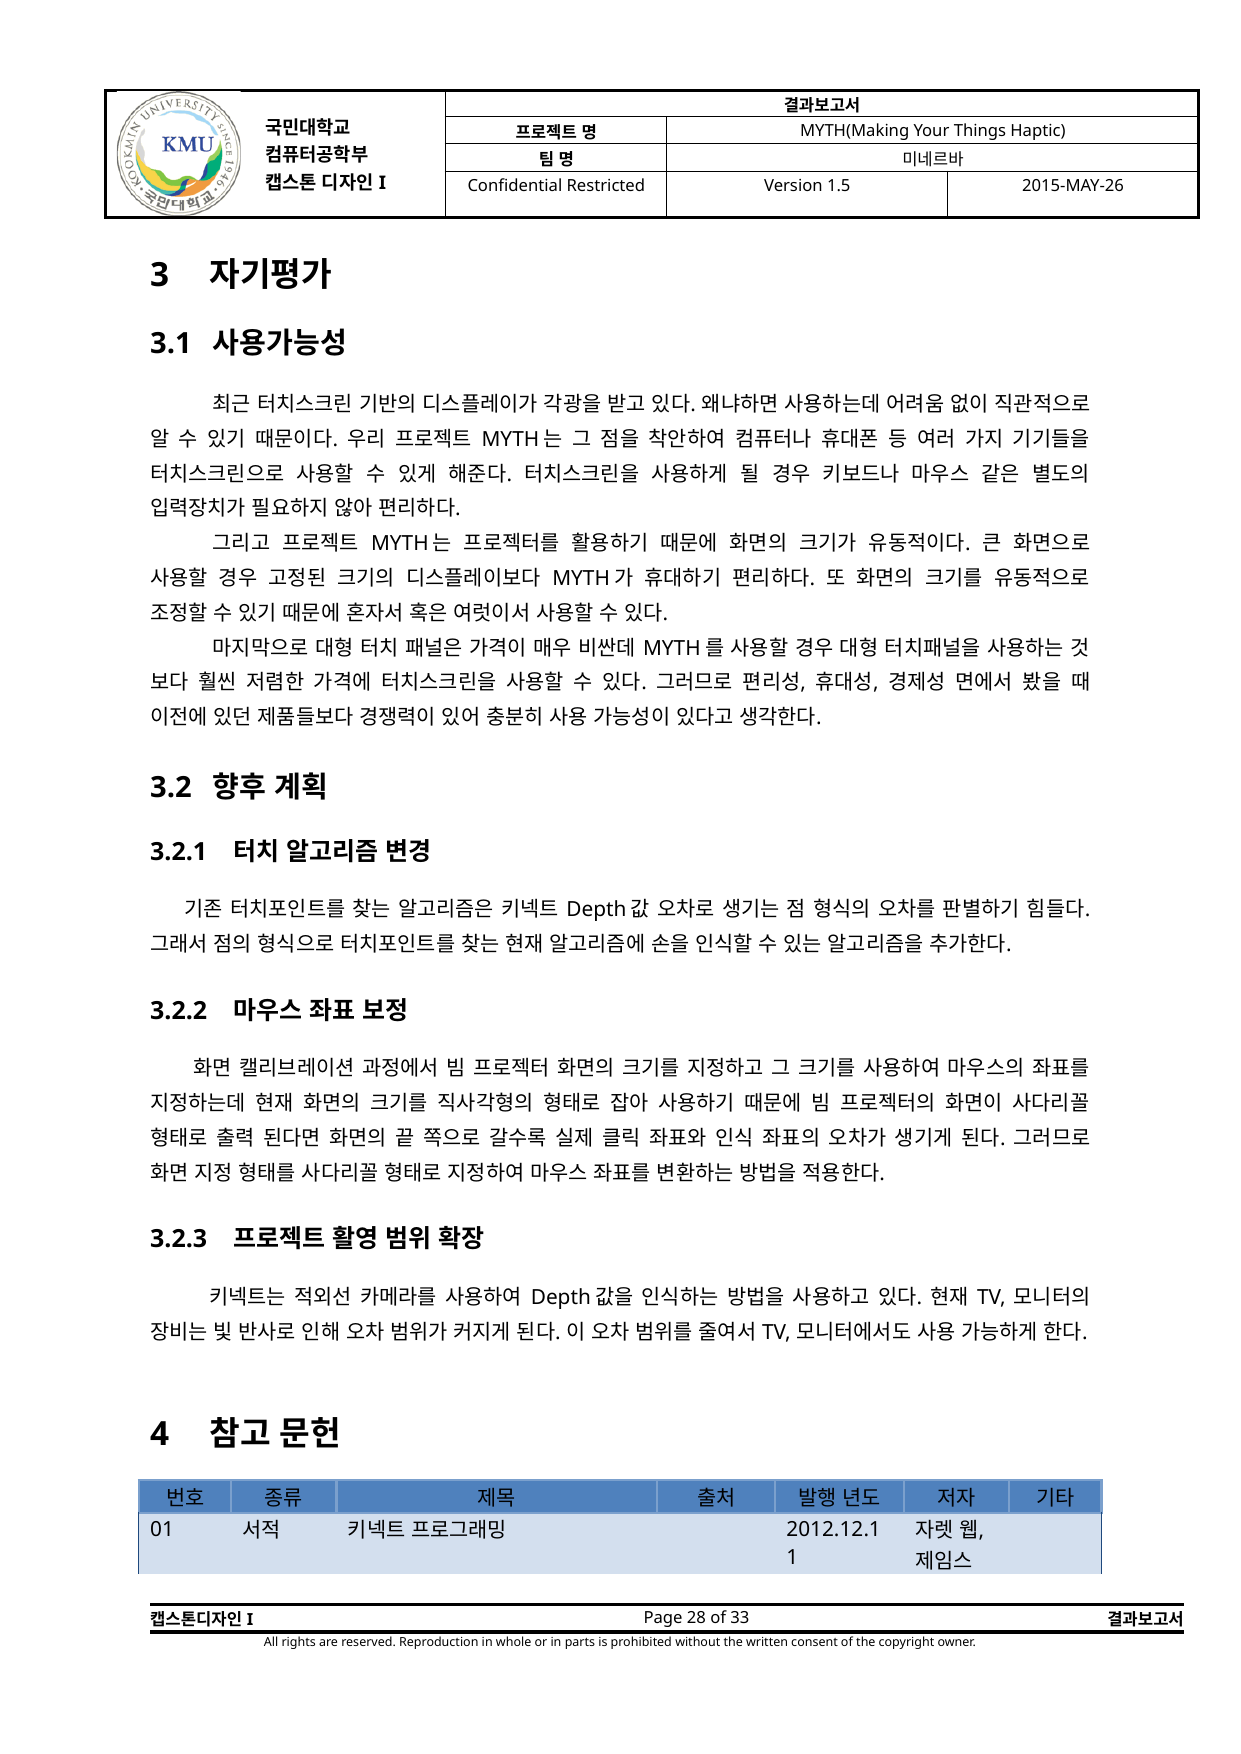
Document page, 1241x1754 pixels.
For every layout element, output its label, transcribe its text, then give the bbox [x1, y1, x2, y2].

subtitle 향후 계획 [150, 764, 1090, 806]
table_cell 서적 [231, 1514, 336, 1574]
table_cell 키넥트 프로그래밍 [336, 1514, 657, 1574]
text 최근 터치스크린 기반의 디스플레이가 각광을 받고 있다. 왜냐하면 사용하는데 어려움 없이 직관적으로 알 수 있기 때문이다. 우리 프로젝트 MYTH는 그 점을 착안하여 컴퓨터나 휴대폰 등 여러 가지 기기들을 터치스크린으로 사용할 수 있게 해준다. 터치스크린을 사용하게 될 경우 키보드나 마우스 같은 별도의 입력장치가 필요하지 않아 편리하다. [150, 387, 1090, 522]
subtitle 참고 문헌 [150, 1407, 1090, 1455]
table_header 기타 [1010, 1481, 1100, 1512]
table_cell 자렛 웹, 제임스 애쉴리 [904, 1514, 1009, 1574]
text 그리고 프로젝트 MYTH는 프로젝터를 활용하기 때문에 화면의 크기가 유동적이다. 큰 화면으로 사용할 경우 고정된 크기의 디스플레이보다 MYTH가 휴대하기 편리하다. 또 화면의 크기를 유동적으로 조정할 수 있기 때문에 혼자서 혹은 여럿이서 사용할 수 있다. [150, 526, 1090, 626]
subtitle 프로젝트 활영 범위 확장 [150, 1219, 1090, 1255]
table_header 저자 [905, 1481, 1008, 1512]
text 마지막으로 대형 터치 패널은 가격이 매우 비싼데 MYTH를 사용할 경우 대형 터치패널을 사용하는 것 보다 훨씬 저렴한 가격에 터치스크린을 사용할 수 있다. 그러므로 편리성, 휴대성, 경제성 면에서 봤을 때 이전에 있던 제품들보다 경쟁력이 있어 충분히 사용 가능성이 있다고 생각한다. [150, 631, 1090, 731]
text 키넥트는 적외선 카메라를 사용하여 Depth값을 인식하는 방법을 사용하고 있다. 현재 TV, 모니터의 장비는 빛 반사로 인해 오차 범위가 커지게 된다. 이 오차 범위를 줄여서 TV, 모니터에서도 사용 가능하게 한다. [150, 1280, 1090, 1345]
table_cell 2012.12.11 [775, 1514, 904, 1574]
table_cell [657, 1514, 775, 1574]
subtitle 자기평가 [150, 247, 1090, 296]
table_header 제목 [338, 1481, 656, 1512]
picture [116, 91, 241, 216]
subtitle 마우스 좌표 보정 [150, 990, 1090, 1027]
table_header 종류 [232, 1481, 335, 1512]
table_cell 01 [139, 1514, 231, 1574]
text 기존 터치포인트를 찾는 알고리즘은 키넥트 Depth값 오차로 생기는 점 형식의 오차를 판별하기 힘들다. 그래서 점의 형식으로 터치포인트를 찾는 현재 알고리즘에 손을 인식할 수 있는 알고리즘을 추가한다. [150, 892, 1090, 957]
text 화면 캘리브레이션 과정에서 빔 프로젝터 화면의 크기를 지정하고 그 크기를 사용하여 마우스의 좌표를 지정하는데 현재 화면의 크기를 직사각형의 형태로 잡아 사용하기 때문에 빔 프로젝터의 화면이 사다리꼴 형태로 출력 된다면 화면의 끝 쪽으로 갈수록 실제 클릭 좌표와 인식 좌표의 오차가 생기게 된다. 그러므로 화면 지정 형태를 사다리꼴 형태로 지정하여 마우스 좌표를 변환하는 방법을 적용한다. [150, 1052, 1090, 1186]
subtitle 터치 알고리즘 변경 [150, 831, 1090, 867]
subtitle 사용가능성 [150, 320, 1090, 362]
table_header 번호 [140, 1481, 230, 1512]
table_header 발행 년도 [776, 1481, 903, 1512]
table_cell [1009, 1514, 1101, 1574]
table_header 출처 [658, 1481, 774, 1512]
